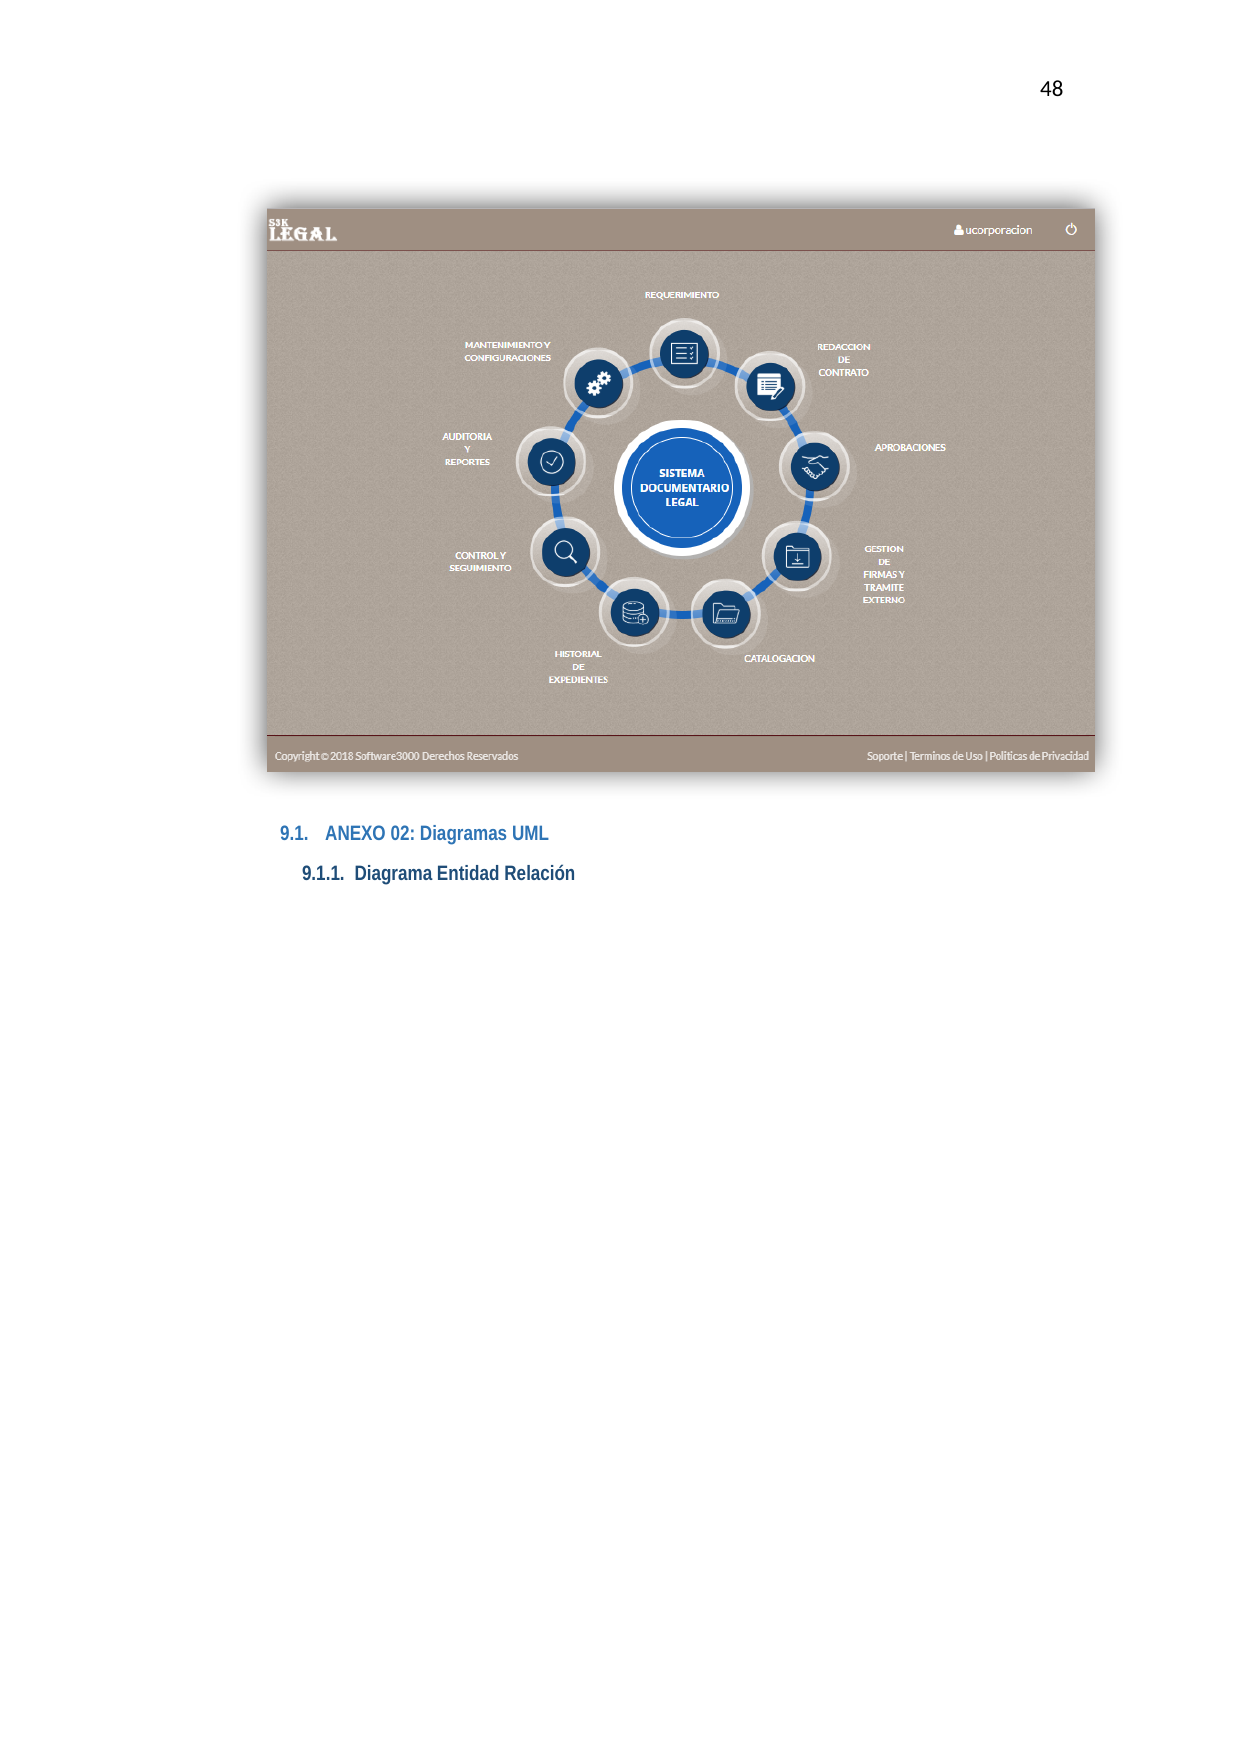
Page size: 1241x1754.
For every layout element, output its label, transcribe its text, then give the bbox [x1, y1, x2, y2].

text Diagrama Entidad Relación [302, 861, 1063, 885]
picture [267, 208, 1095, 772]
text ANEXO 02: Diagramas UML [280, 821, 1063, 845]
